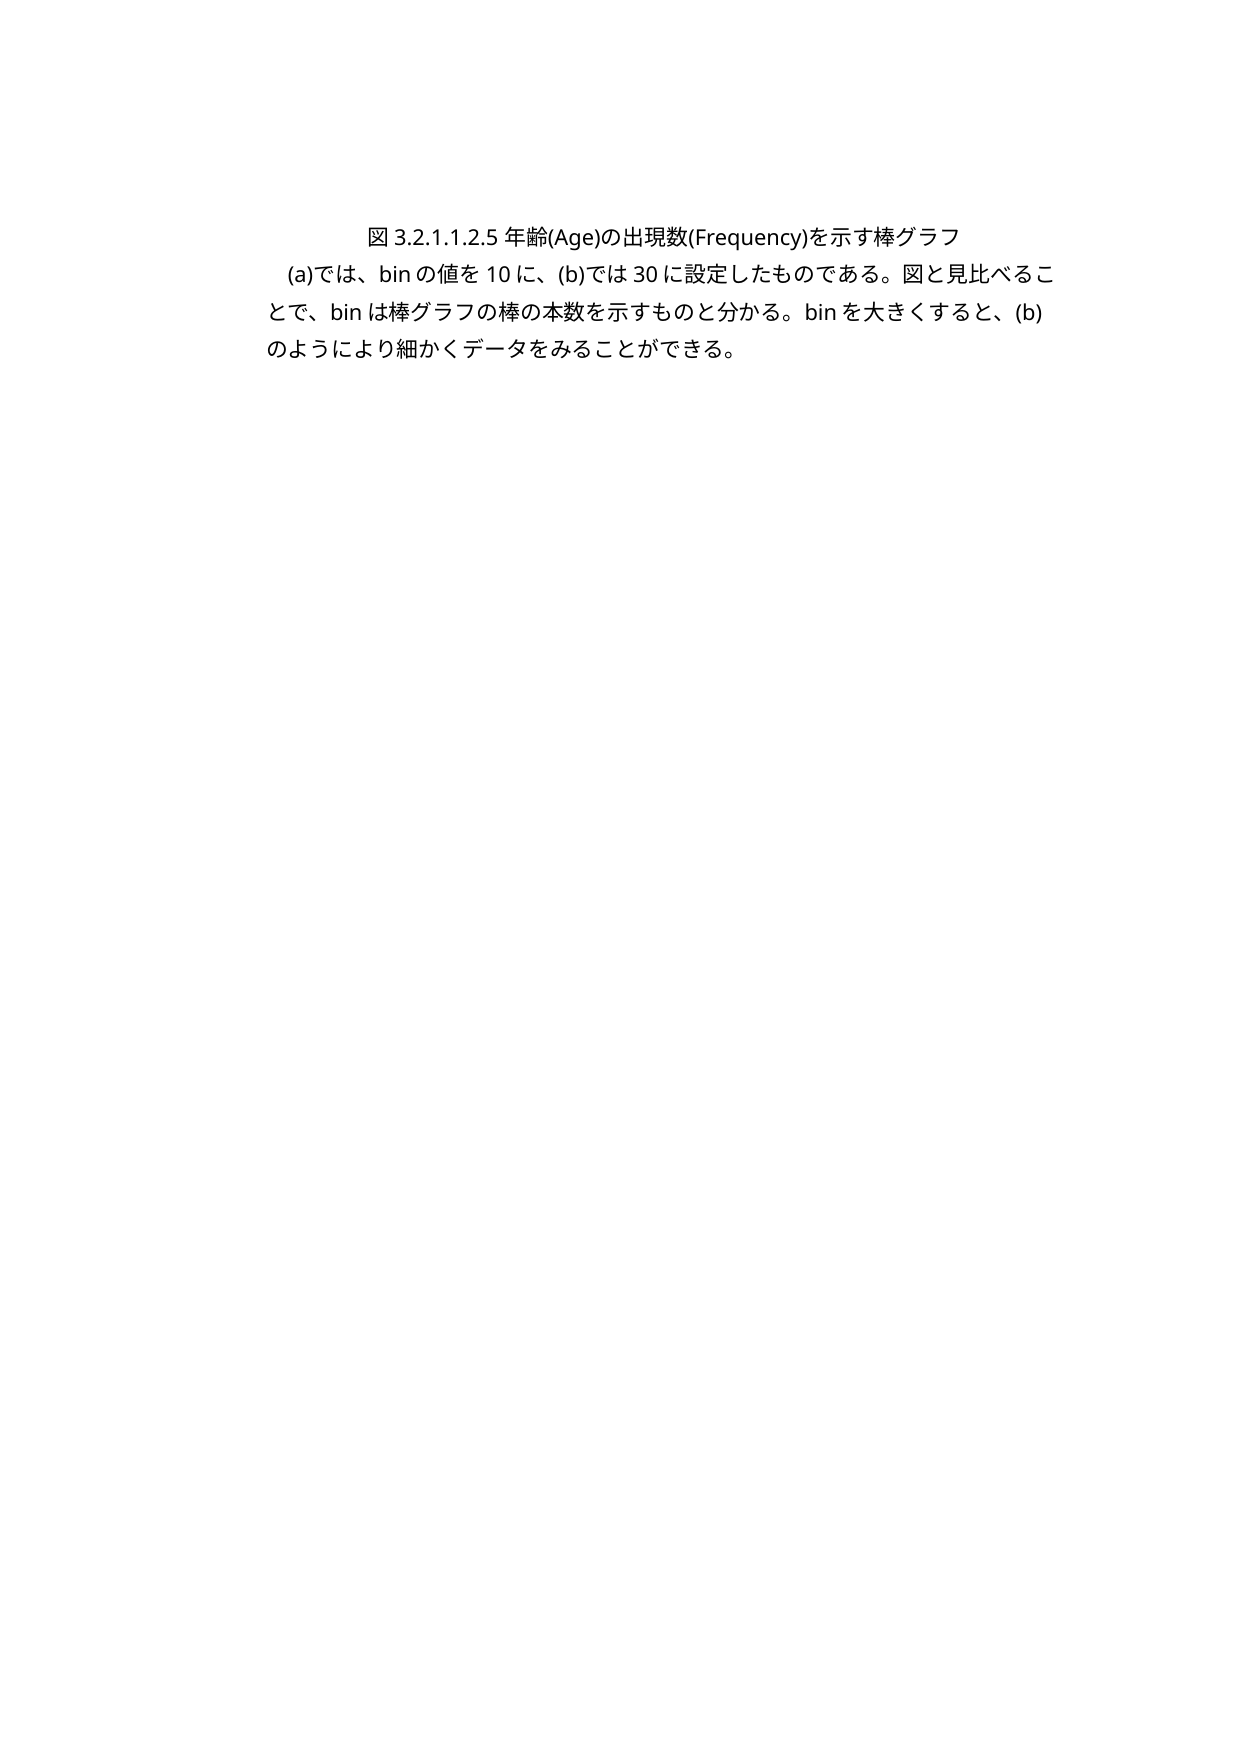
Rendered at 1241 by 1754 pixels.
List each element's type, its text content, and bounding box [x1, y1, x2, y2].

text (a)では、binの値を10に、(b)では30に設定したものである。図と見比べることで、binは棒グラフの棒の本数を示すものと分かる。binを大きくすると、(b)のようにより細かくデータをみることができる。 [266, 254, 1063, 367]
text 図3.2.1.1.2.5 年齢(Age)の出現数(Frequency)を示す棒グラフ [266, 217, 1063, 254]
